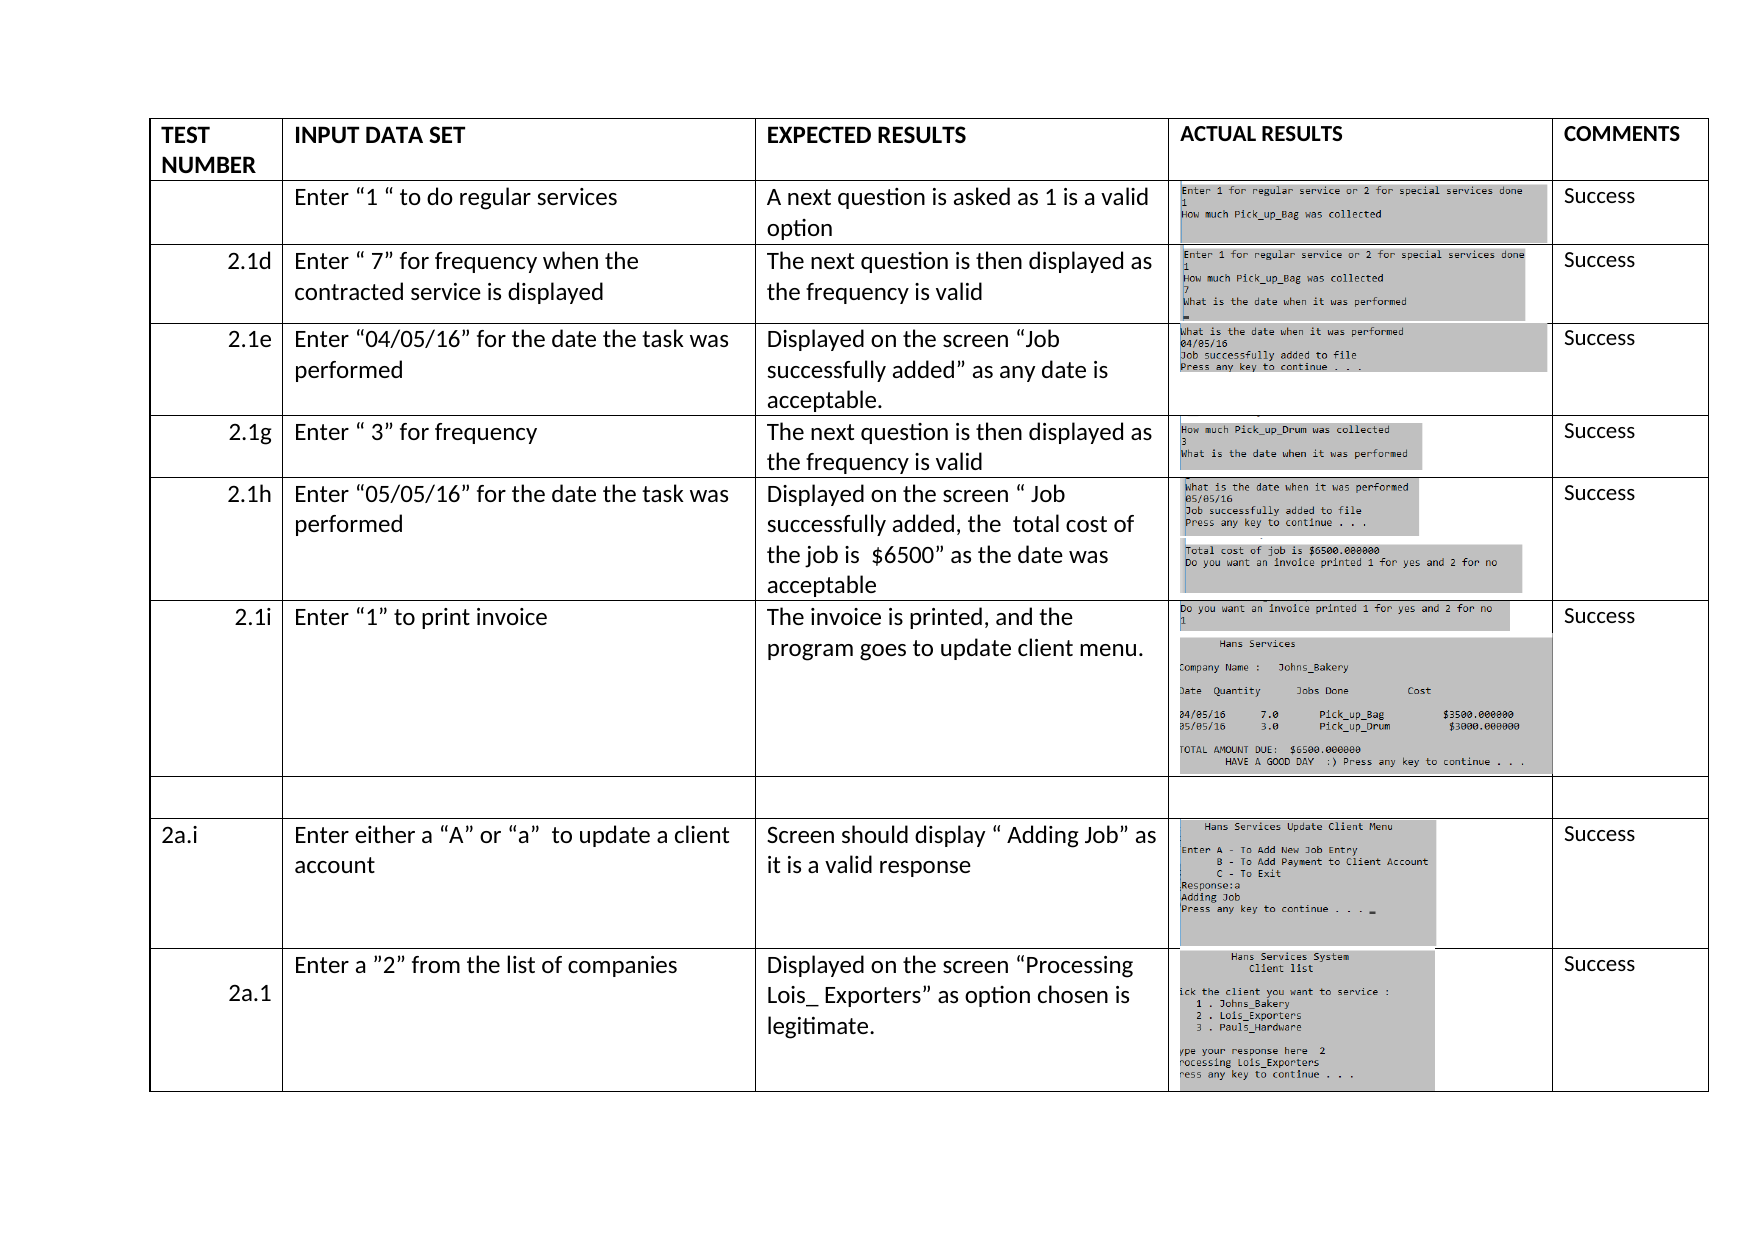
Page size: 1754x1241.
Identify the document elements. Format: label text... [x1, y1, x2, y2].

table_cell Enter “ 7” for frequency when the contracted service is displayed [283, 245, 755, 322]
table_cell Displayed on the screen “Job successfully added” as any date is acceptable. [756, 324, 1168, 415]
picture [1180, 633, 1553, 774]
table_cell [151, 777, 282, 818]
table_cell [283, 777, 755, 818]
table_cell 2a.i [151, 819, 282, 948]
table_cell [1169, 181, 1552, 244]
table_cell Enter “05/05/16” for the date the task was performed [283, 478, 755, 600]
table_cell Success [1553, 949, 1708, 1091]
picture [1180, 323, 1548, 372]
table_header TEST NUMBER [151, 119, 282, 180]
table_cell [1169, 324, 1552, 415]
table_cell Enter “04/05/16” for the date the task was performed [283, 324, 755, 415]
table_cell A next question is asked as 1 is a valid option [756, 181, 1168, 244]
picture [1180, 601, 1510, 631]
table_cell [1169, 949, 1180, 1091]
table_header INPUT DATA SET [283, 119, 755, 180]
table_cell The next question is then displayed as the frequency is valid [756, 416, 1168, 477]
table_header COMMENTS [1553, 119, 1708, 180]
picture [1180, 819, 1437, 946]
table_cell Success [1553, 819, 1708, 948]
table_cell [756, 777, 1168, 818]
table_cell Success [1553, 181, 1708, 244]
table_cell Success [1553, 245, 1708, 322]
table_cell Displayed on the screen “Processing Lois_ Exporters” as option chosen is legitimate. [756, 949, 1168, 1091]
table_cell Screen should display “ Adding Job” as it is a valid response [756, 819, 1168, 948]
table_cell Enter “ 3” for frequency [283, 416, 755, 477]
table_cell Enter either a “A” or “a” to update a client account [283, 819, 755, 948]
table_cell Displayed on the screen “ Job successfully added, the total cost of the job is $6500” as the date was acceptable [756, 478, 1168, 600]
table_header ACTUAL RESULTS [1169, 119, 1552, 180]
table_header EXPECTED RESULTS [756, 119, 1168, 180]
table_cell 2a.1 [151, 949, 282, 1091]
table_cell 2.1h [151, 478, 282, 600]
table_cell [1169, 478, 1552, 600]
table_cell [1553, 777, 1708, 818]
table_cell [1169, 777, 1552, 818]
table_cell [1169, 819, 1552, 948]
picture [1180, 416, 1423, 470]
table_cell [1435, 949, 1552, 1091]
table_cell The invoice is printed, and the program goes to update client menu. [756, 601, 1168, 776]
table_cell 2.1i [151, 601, 282, 776]
table_cell Success [1553, 478, 1708, 600]
table_cell The next question is then displayed as the frequency is valid [756, 245, 1168, 322]
table_cell Enter “1 “ to do regular services [283, 181, 755, 244]
picture [1180, 245, 1526, 321]
table_cell Success [1553, 416, 1708, 477]
table_cell Enter “1” to print invoice [283, 601, 755, 776]
table_cell 2.1g [151, 416, 282, 477]
picture [1180, 948, 1435, 1091]
picture [1180, 181, 1548, 243]
table_cell [1169, 416, 1552, 477]
table_cell Success [1553, 601, 1708, 776]
table_cell Enter a ”2” from the list of companies [283, 949, 755, 1091]
table_cell 2.1d [151, 245, 282, 322]
picture [1180, 538, 1523, 593]
table_cell Success [1553, 324, 1708, 415]
picture [1180, 478, 1420, 536]
table_cell [151, 181, 282, 244]
table_cell 2.1e [151, 324, 282, 415]
table_cell [1169, 245, 1552, 322]
table_cell [1169, 601, 1552, 776]
